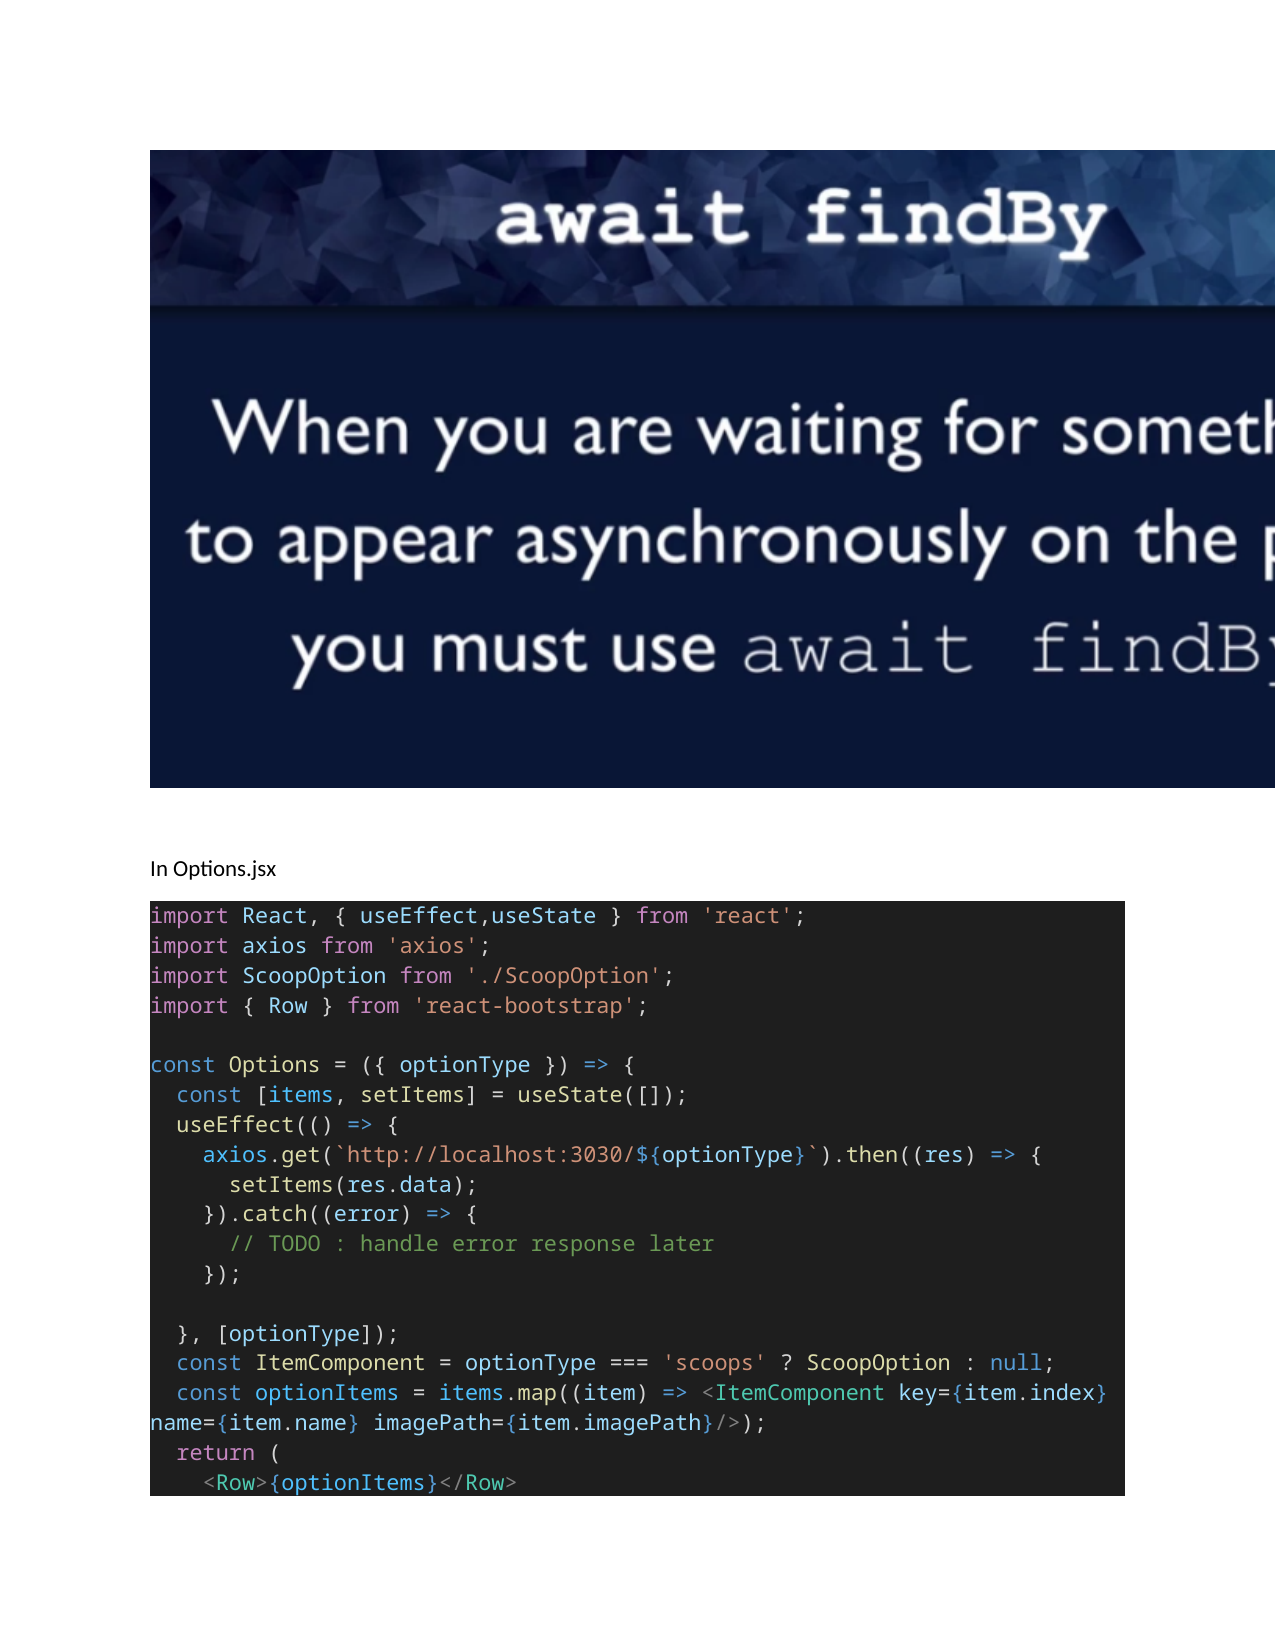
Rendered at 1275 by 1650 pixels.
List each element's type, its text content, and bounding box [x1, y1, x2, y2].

picture [150, 150, 1275, 788]
text import axios from 'axios'; [150, 930, 1125, 960]
text const optionItems = items.map((item) => <ItemComponent key={item.index} name={item.name} imagePath={item.imagePath}/>); [150, 1377, 1125, 1437]
text const Options = ({ optionType }) => { [150, 1049, 1125, 1079]
text setItems(res.data); [150, 1169, 1125, 1198]
text axios.get(`http://localhost:3030/${optionType}`).then((res) => { [150, 1139, 1125, 1169]
text return ( [150, 1437, 1125, 1467]
text // TODO : handle error response later [150, 1228, 1125, 1258]
text import { Row } from 'react-bootstrap'; [150, 990, 1125, 1020]
text <Row>{optionItems}</Row> [150, 1467, 1125, 1496]
text }); [150, 1258, 1125, 1288]
text In Options.jsx [150, 854, 1125, 882]
text const ItemComponent = optionType === 'scoops' ? ScoopOption : null; [150, 1347, 1125, 1377]
text import ScoopOption from './ScoopOption'; [150, 960, 1125, 990]
text }, [optionType]); [150, 1318, 1125, 1347]
text import React, { useEffect,useState } from 'react'; [150, 901, 1125, 930]
text const [items, setItems] = useState([]); [150, 1079, 1125, 1109]
text }).catch((error) => { [150, 1198, 1125, 1228]
text useEffect(() => { [150, 1109, 1125, 1139]
